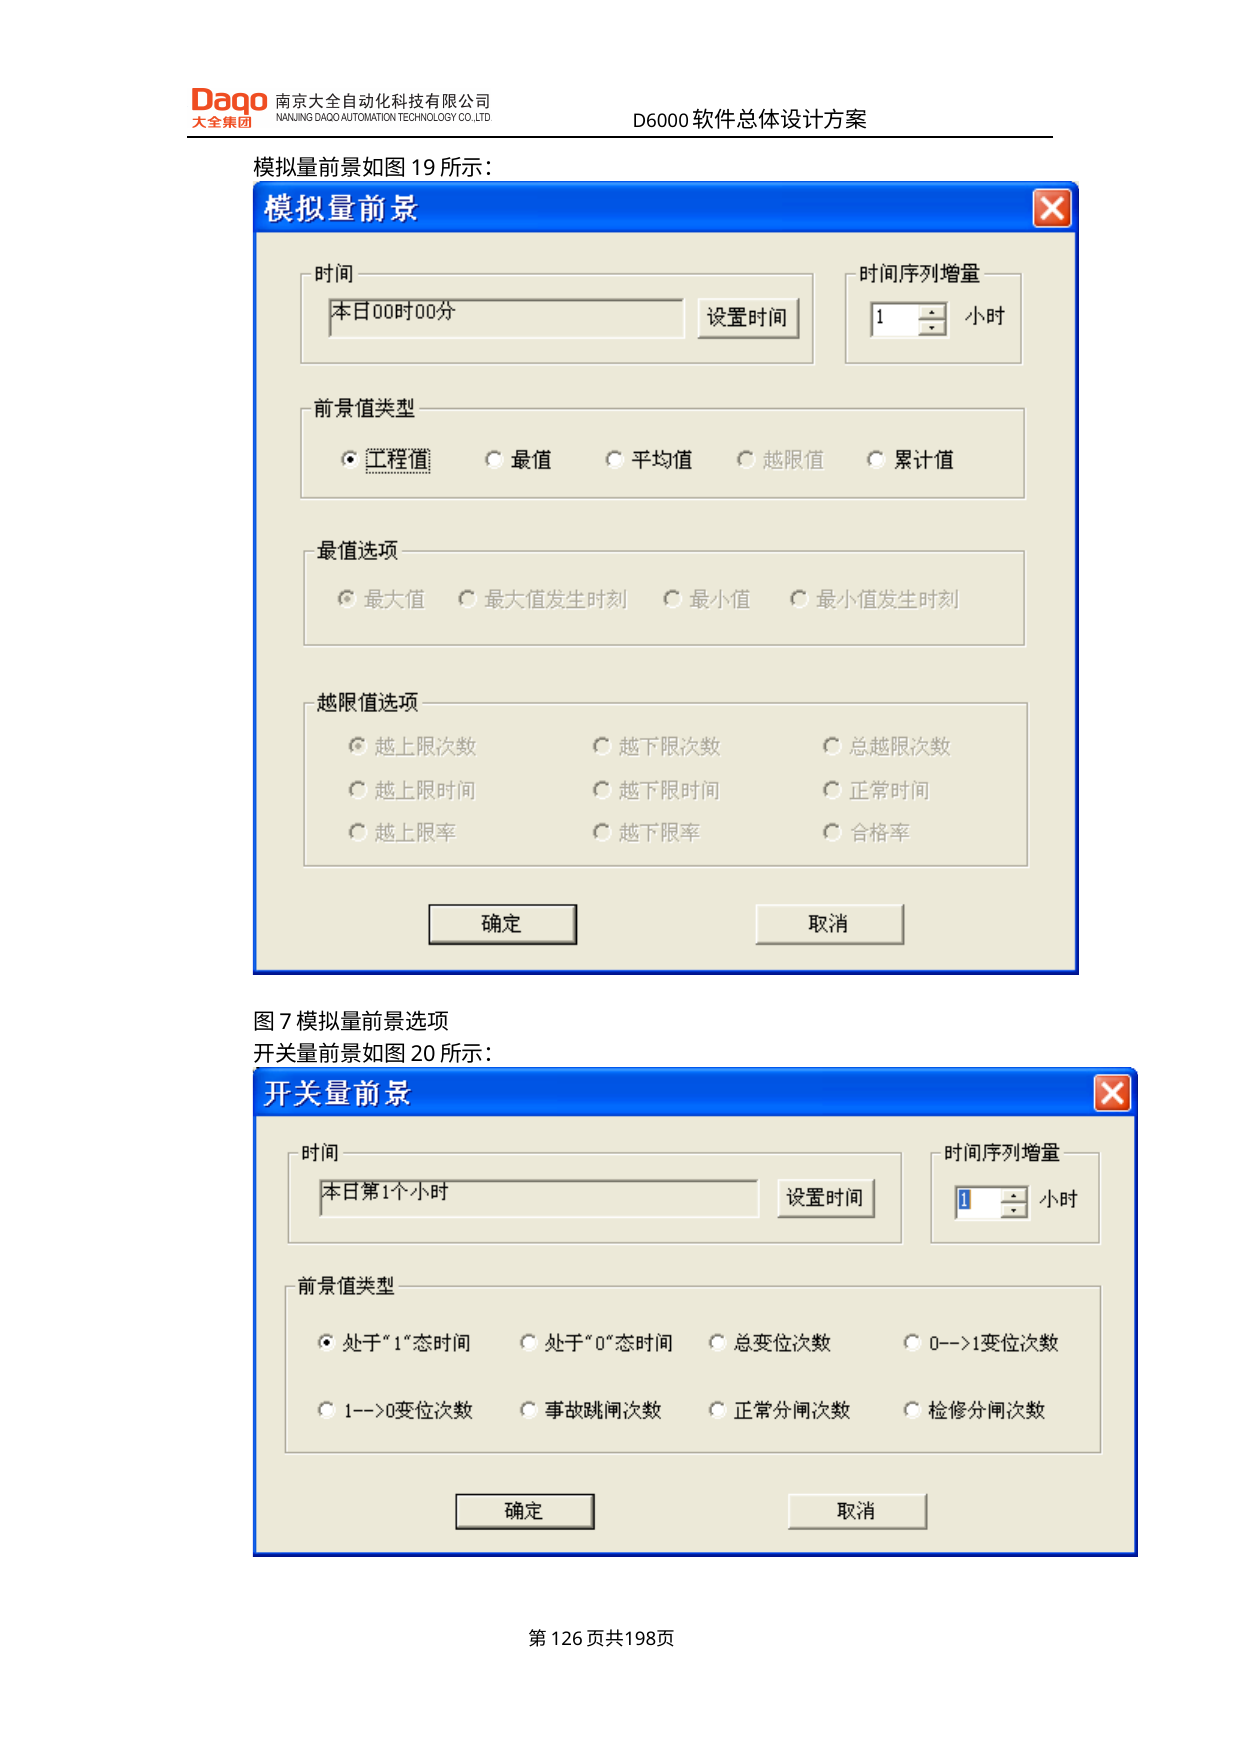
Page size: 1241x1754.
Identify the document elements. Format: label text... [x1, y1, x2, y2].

text 开关量前景如图20所示： [209, 1036, 1031, 1068]
picture [252, 181, 1079, 975]
picture [187, 88, 492, 128]
picture [252, 1067, 1138, 1557]
text 模拟量前景如图19所示： [209, 150, 1031, 182]
